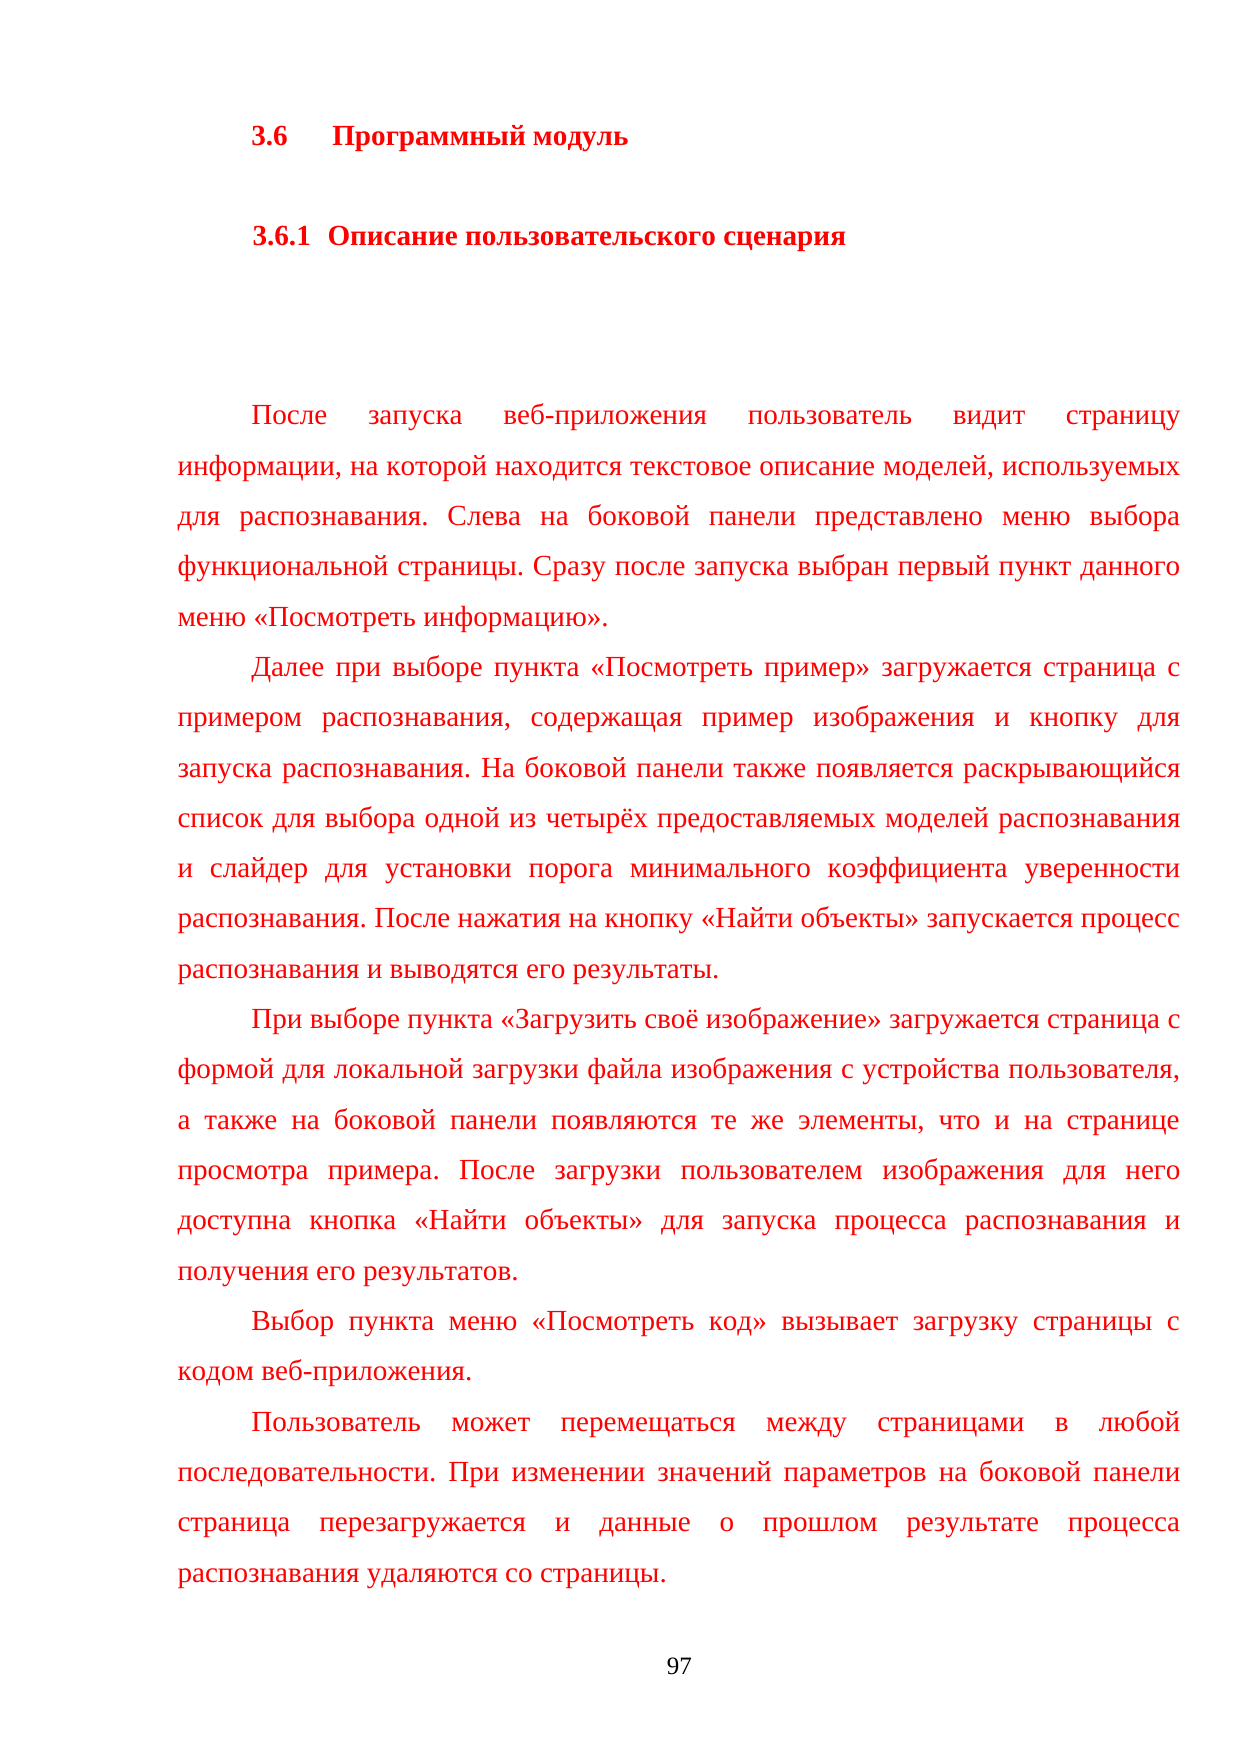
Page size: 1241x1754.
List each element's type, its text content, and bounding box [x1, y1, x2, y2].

text Пользователь может перемещаться между страницами в любой последовательности. При изменении значений параметров на боковой панели страница перезагружается и данные о прошлом результате процесса распознавания удаляются со страницы. [177, 1404, 1181, 1588]
text Далее при выборе пункта «Посмотреть пример» загружается страница с примером распознавания, содержащая пример изображения и кнопку для запуска распознавания. На боковой панели также появляется раскрывающийся список для выбора одной из четырёх предоставляемых моделей распознавания и слайдер для установки порога минимального коэффициента уверенности распознавания. После нажатия на кнопку «Найти объекты» запускается процесс распознавания и выводятся его результаты. [177, 649, 1181, 984]
subtitle Описание пользовательского сценария [252, 218, 1181, 251]
text Выбор пункта меню «Посмотреть код» вызывает загрузку страницы с кодом веб-приложения. [177, 1303, 1181, 1387]
subtitle Программный модуль [177, 118, 1181, 152]
text После запуска веб-приложения пользователь видит страницу информации, на которой находится текстовое описание моделей, используемых для распознавания. Слева на боковой панели представлено меню выбора функциональной страницы. Сразу после запуска выбран первый пункт данного меню «Посмотреть информацию». [177, 397, 1181, 632]
text При выборе пункта «Загрузить своё изображение» загружается страница с формой для локальной загрузки файла изображения с устройства пользователя, а также на боковой панели появляются те же элементы, что и на странице просмотра примера. После загрузки пользователем изображения для него доступна кнопка «Найти объекты» для запуска процесса распознавания и получения его результатов. [177, 1001, 1181, 1286]
